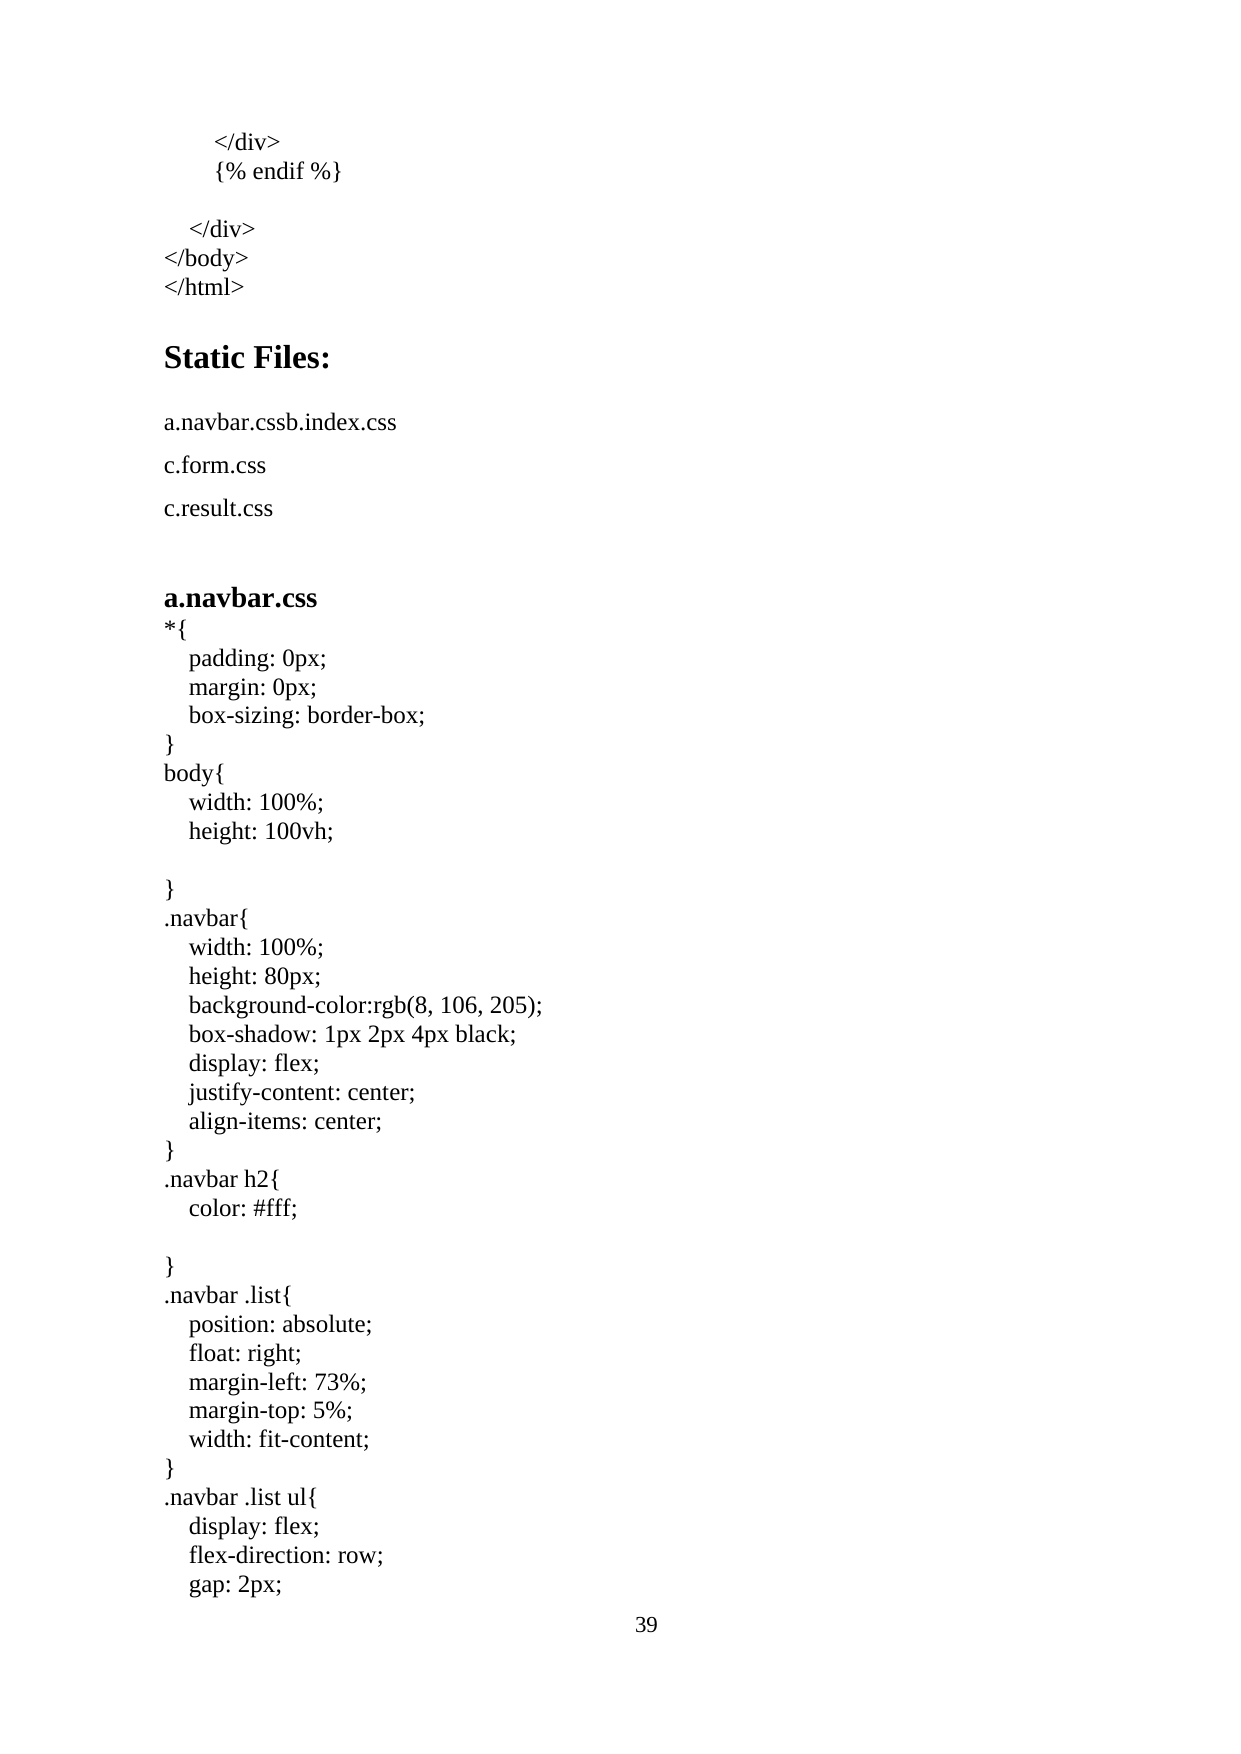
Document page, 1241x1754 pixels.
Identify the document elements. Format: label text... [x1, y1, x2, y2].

text width: fit-content; [163, 1424, 1117, 1453]
text </div> [163, 127, 1117, 156]
text c.form.css [163, 450, 1117, 478]
text .navbar h2{ [163, 1164, 1117, 1193]
text float: right; [163, 1338, 1117, 1366]
text </body> [163, 243, 1117, 272]
text </div> [163, 214, 1117, 243]
subtitle a.navbar.css [163, 580, 1117, 613]
subtitle Static Files: [163, 338, 1117, 376]
text background-color:rgb(8, 106, 205); [163, 990, 1117, 1019]
text margin: 0px; [163, 672, 1117, 700]
text } [163, 874, 1117, 903]
text </html> [163, 272, 1117, 301]
text .navbar .list{ [163, 1280, 1117, 1308]
text height: 80px; [163, 961, 1117, 990]
text } [163, 1251, 1117, 1279]
text padding: 0px; [163, 643, 1117, 671]
text position: absolute; [163, 1309, 1117, 1337]
text gap: 2px; [163, 1569, 1117, 1598]
text color: #fff; [163, 1193, 1117, 1222]
text display: flex; [163, 1511, 1117, 1540]
text c.result.css [163, 493, 1117, 522]
text } [163, 729, 1117, 758]
text margin-left: 73%; [163, 1367, 1117, 1395]
text {% endif %} [163, 156, 1117, 185]
text justify-content: center; [163, 1077, 1117, 1106]
text } [163, 1135, 1117, 1164]
text display: flex; [163, 1048, 1117, 1077]
text .navbar .list ul{ [163, 1482, 1117, 1511]
text body{ [163, 758, 1117, 787]
text width: 100%; [163, 787, 1117, 816]
text box-sizing: border-box; [163, 701, 1117, 729]
text *{ [163, 614, 1117, 642]
text box-shadow: 1px 2px 4px black; [163, 1019, 1117, 1048]
text width: 100%; [163, 932, 1117, 961]
text height: 100vh; [163, 816, 1117, 845]
text flex-direction: row; [163, 1540, 1117, 1569]
text align-items: center; [163, 1106, 1117, 1135]
text } [163, 1453, 1117, 1482]
text .navbar{ [163, 903, 1117, 932]
text a.navbar.cssb.index.css [163, 407, 1117, 435]
text margin-top: 5%; [163, 1396, 1117, 1424]
